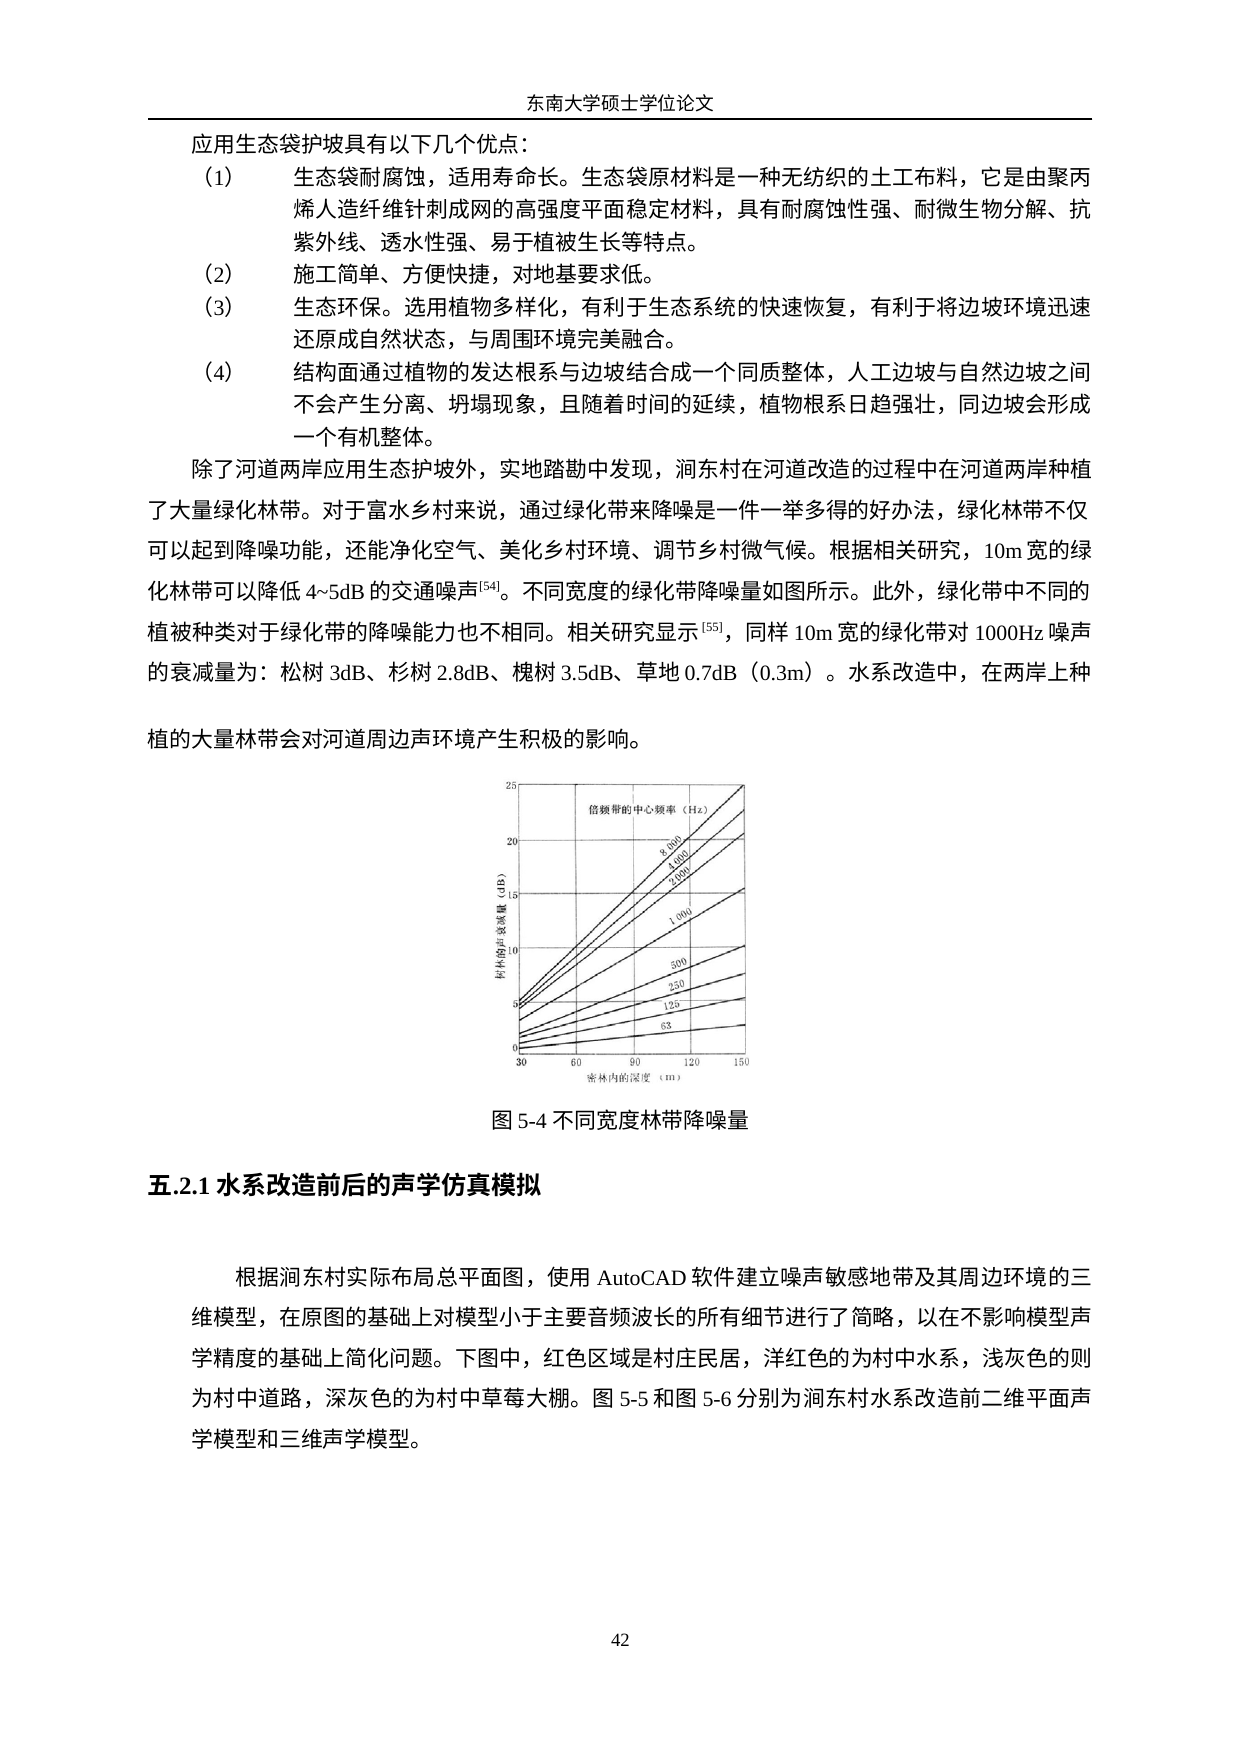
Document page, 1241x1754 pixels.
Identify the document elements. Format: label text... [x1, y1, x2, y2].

picture [489, 777, 751, 1084]
text 除了河道两岸应用生态护坡外，实地踏勘中发现，涧东村在河道改造的过程中在河道两岸种植了大量绿化林带。对于富水乡村来说，通过绿化带来降噪是一件一举多得的好办法，绿化林带不仅可以起到降噪功能，还能净化空气、美化乡村环境、调节乡村微气候。根据相关研究，10m宽的绿化林带可以降低4~5dB的交通噪声[54]。不同宽度的绿化带降噪量如图所示。此外，绿化带中不同的植被种类对于绿化带的降噪能力也不相同。相关研究显示[55]，同样10m宽的绿化带对1000Hz噪声的衰减量为：松树3dB、杉树2.8dB、槐树3.5dB、草地0.7dB（0.3m）。水系改造中，在两岸上种植的大量林带会对河道周边声环境产生积极的影响。 [148, 452, 1092, 769]
list 结构面通过植物的发达根系与边坡结合成一个同质整体，人工边坡与自然边坡之间不会产生分离、坍塌现象，且随着时间的延续，植物根系日趋强壮，同边坡会形成一个有机整体。 [191, 354, 1092, 452]
list 生态环保。选用植物多样化，有利于生态系统的快速恢复，有利于将边坡环境迅速还原成自然状态，与周围环境完美融合。 [191, 289, 1092, 354]
text 根据涧东村实际布局总平面图，使用AutoCAD软件建立噪声敏感地带及其周边环境的三维模型，在原图的基础上对模型小于主要音频波长的所有细节进行了简略，以在不影响模型声学精度的基础上简化问题。下图中，红色区域是村庄民居，洋红色的为村中水系，浅灰色的则为村中道路，深灰色的为村中草莓大棚。图5-5和图5-6分别为涧东村水系改造前二维平面声学模型和三维声学模型。 [191, 1259, 1092, 1454]
list 生态袋耐腐蚀，适用寿命长。生态袋原材料是一种无纺织的土工布料，它是由聚丙烯人造纤维针刺成网的高强度平面稳定材料，具有耐腐蚀性强、耐微生物分解、抗紫外线、透水性强、易于植被生长等特点。 [191, 159, 1092, 257]
list 施工简单、方便快捷，对地基要求低。 [191, 257, 1092, 289]
text 水系改造前后的声学仿真模拟 [148, 1151, 1092, 1216]
text 图5-4 不同宽度林带降噪量 [148, 1103, 1092, 1135]
text 应用生态袋护坡具有以下几个优点： [148, 127, 1092, 159]
